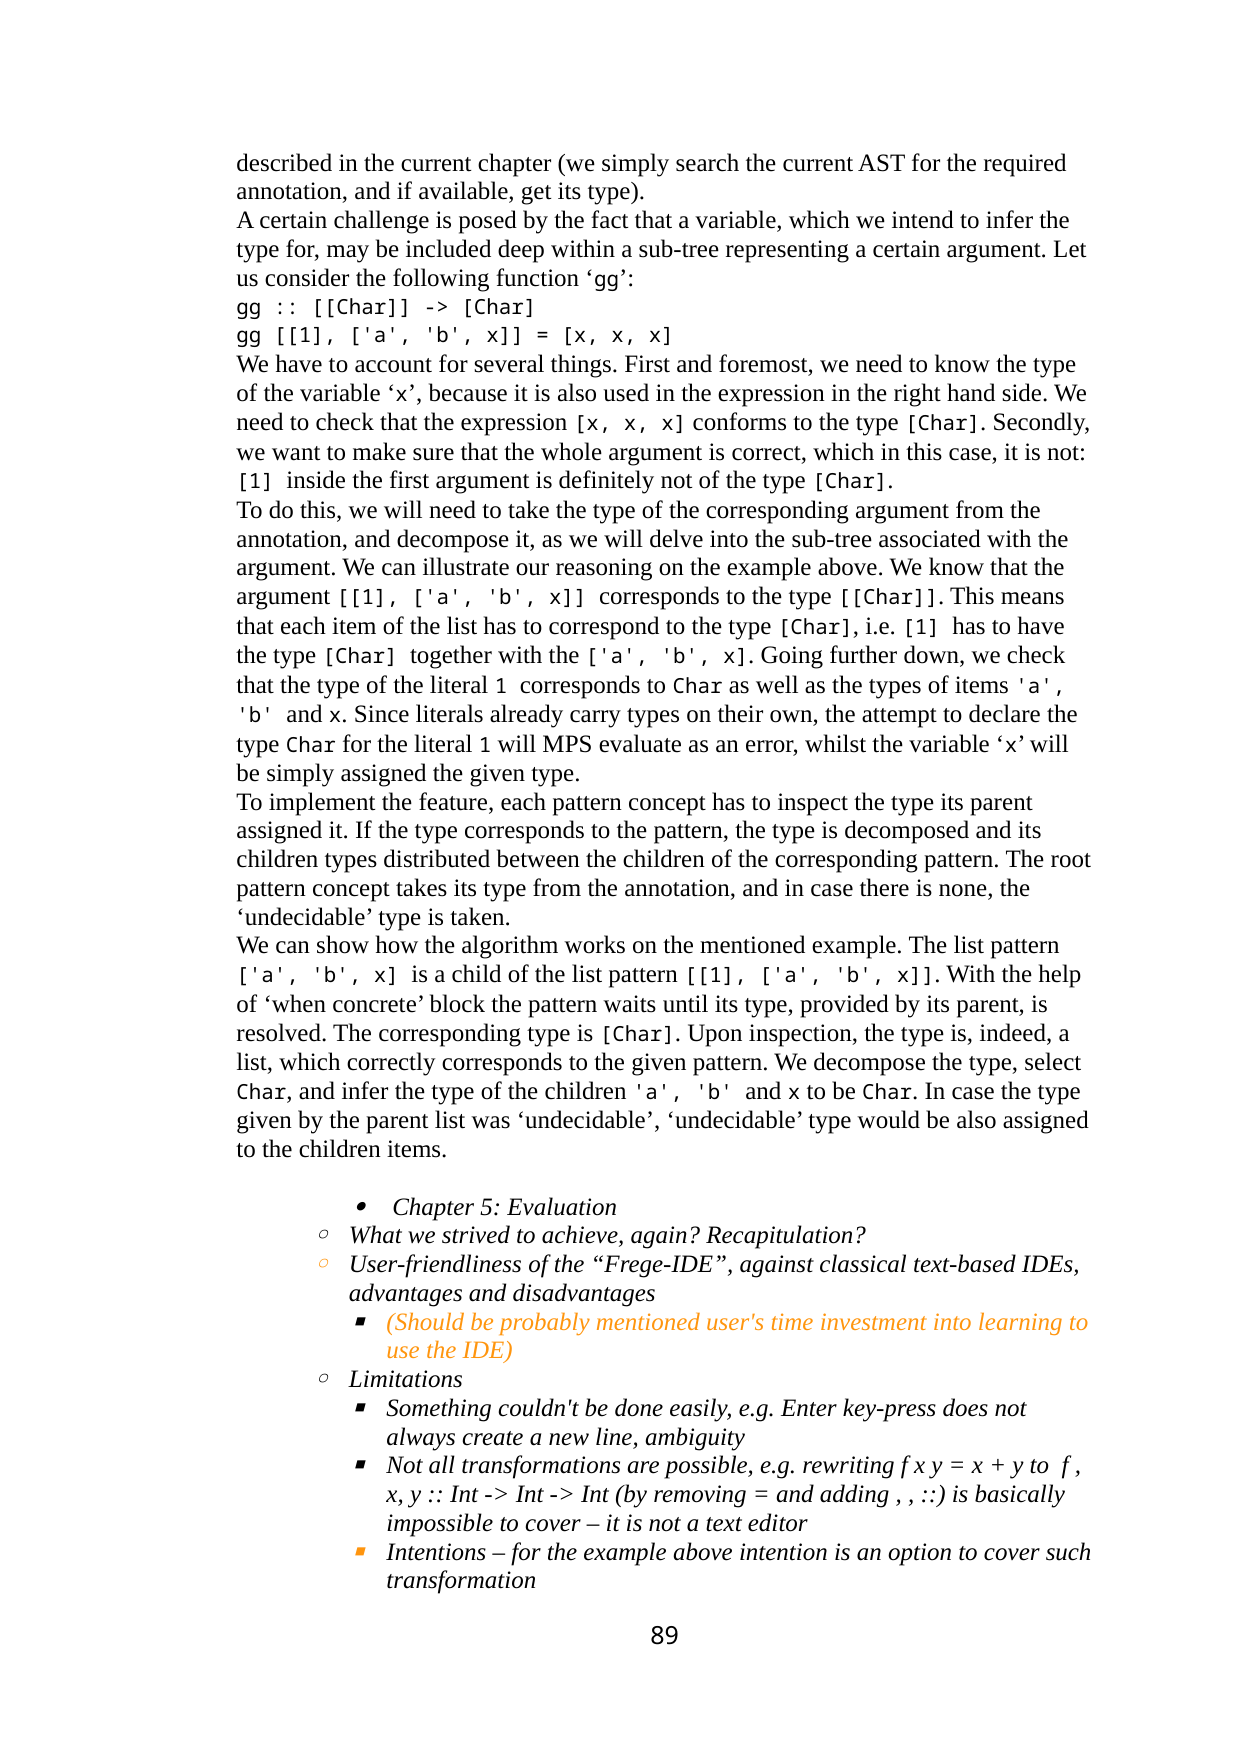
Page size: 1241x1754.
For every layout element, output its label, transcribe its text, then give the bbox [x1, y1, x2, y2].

text To do this, we will need to take the type of the corresponding argument from the annotation, and decompose it, as we will delve into the sub-tree associated with the argument. We can illustrate our reasoning on the example above. We know that the argument [[1], ['a', 'b', x]] corresponds to the type [[Char]]. This means that each item of the list has to correspond to the type [Char], i.e. [1] has to have the type [Char] together with the ['a', 'b', x]. Going further down, we check that the type of the literal 1 corresponds to Char as well as the types of items 'a', 'b' and x. Since literals already carry types on their own, the attempt to declare the type Char for the literal 1 will MPS evaluate as an error, whilst the variable ‘x’ will be simply assigned the given type. [236, 495, 1092, 787]
list Limitations [311, 1364, 1092, 1393]
text To implement the feature, each pattern concept has to inspect the type its parent assigned it. If the type corresponds to the pattern, the type is decomposed and its children types distributed between the children of the corresponding pattern. The root pattern concept takes its type from the annotation, and in case there is none, the ‘undecidable’ type is taken. [236, 787, 1092, 931]
text gg :: [[Char]] -> [Char] [236, 292, 1092, 321]
list Chapter 5: Evaluation [354, 1192, 1092, 1220]
text gg [[1], ['a', 'b', x]] = [x, x, x] [236, 321, 1092, 349]
list Something couldn't be done easily, e.g. Enter key-press does not always create a new line, ambiguity [349, 1393, 1092, 1450]
text We can show how the algorithm works on the mentioned example. The list pattern ['a', 'b', x] is a child of the list pattern [[1], ['a', 'b', x]]. With the help of ‘when concrete’ block the pattern waits until its type, provided by its parent, is resolved. The corresponding type is [Char]. Upon inspection, the type is, indeed, a list, which correctly corresponds to the given pattern. We decompose the type, select Char, and infer the type of the children 'a', 'b' and x to be Char. In case the type given by the parent list was ‘undecidable’, ‘undecidable’ type would be also assigned to the children items. [236, 931, 1092, 1163]
list (Should be probably mentioned user's time investment into learning to use the IDE) [349, 1307, 1092, 1364]
text A certain challenge is posed by the fact that a variable, which we intend to infer the type for, may be included deep within a sub-tree representing a certain argument. Let us consider the following function ‘gg’: [236, 205, 1092, 292]
list What we strived to achieve, again? Recapitulation? [311, 1220, 1092, 1249]
list User-friendliness of the “Frege-IDE”, against classical text-based IDEs, advantages and disadvantages [311, 1249, 1092, 1307]
text We have to account for several things. First and foremost, we need to know the type of the variable ‘x’, because it is also used in the expression in the right hand side. We need to check that the expression [x, x, x] conforms to the type [Char]. Secondly, we want to make sure that the whole argument is correct, which in this case, it is not: [1] inside the first argument is definitely not of the type [Char]. [236, 349, 1092, 495]
list Intentions – for the example above intention is an option to cover such transformation [349, 1537, 1092, 1594]
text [236, 148, 1092, 205]
list Not all transformations are possible, e.g. rewriting f x y = x + y to f , x, y :: Int -> Int -> Int (by removing = and adding , , ::) is basically impossible to cover – it is not a text editor [349, 1450, 1092, 1537]
